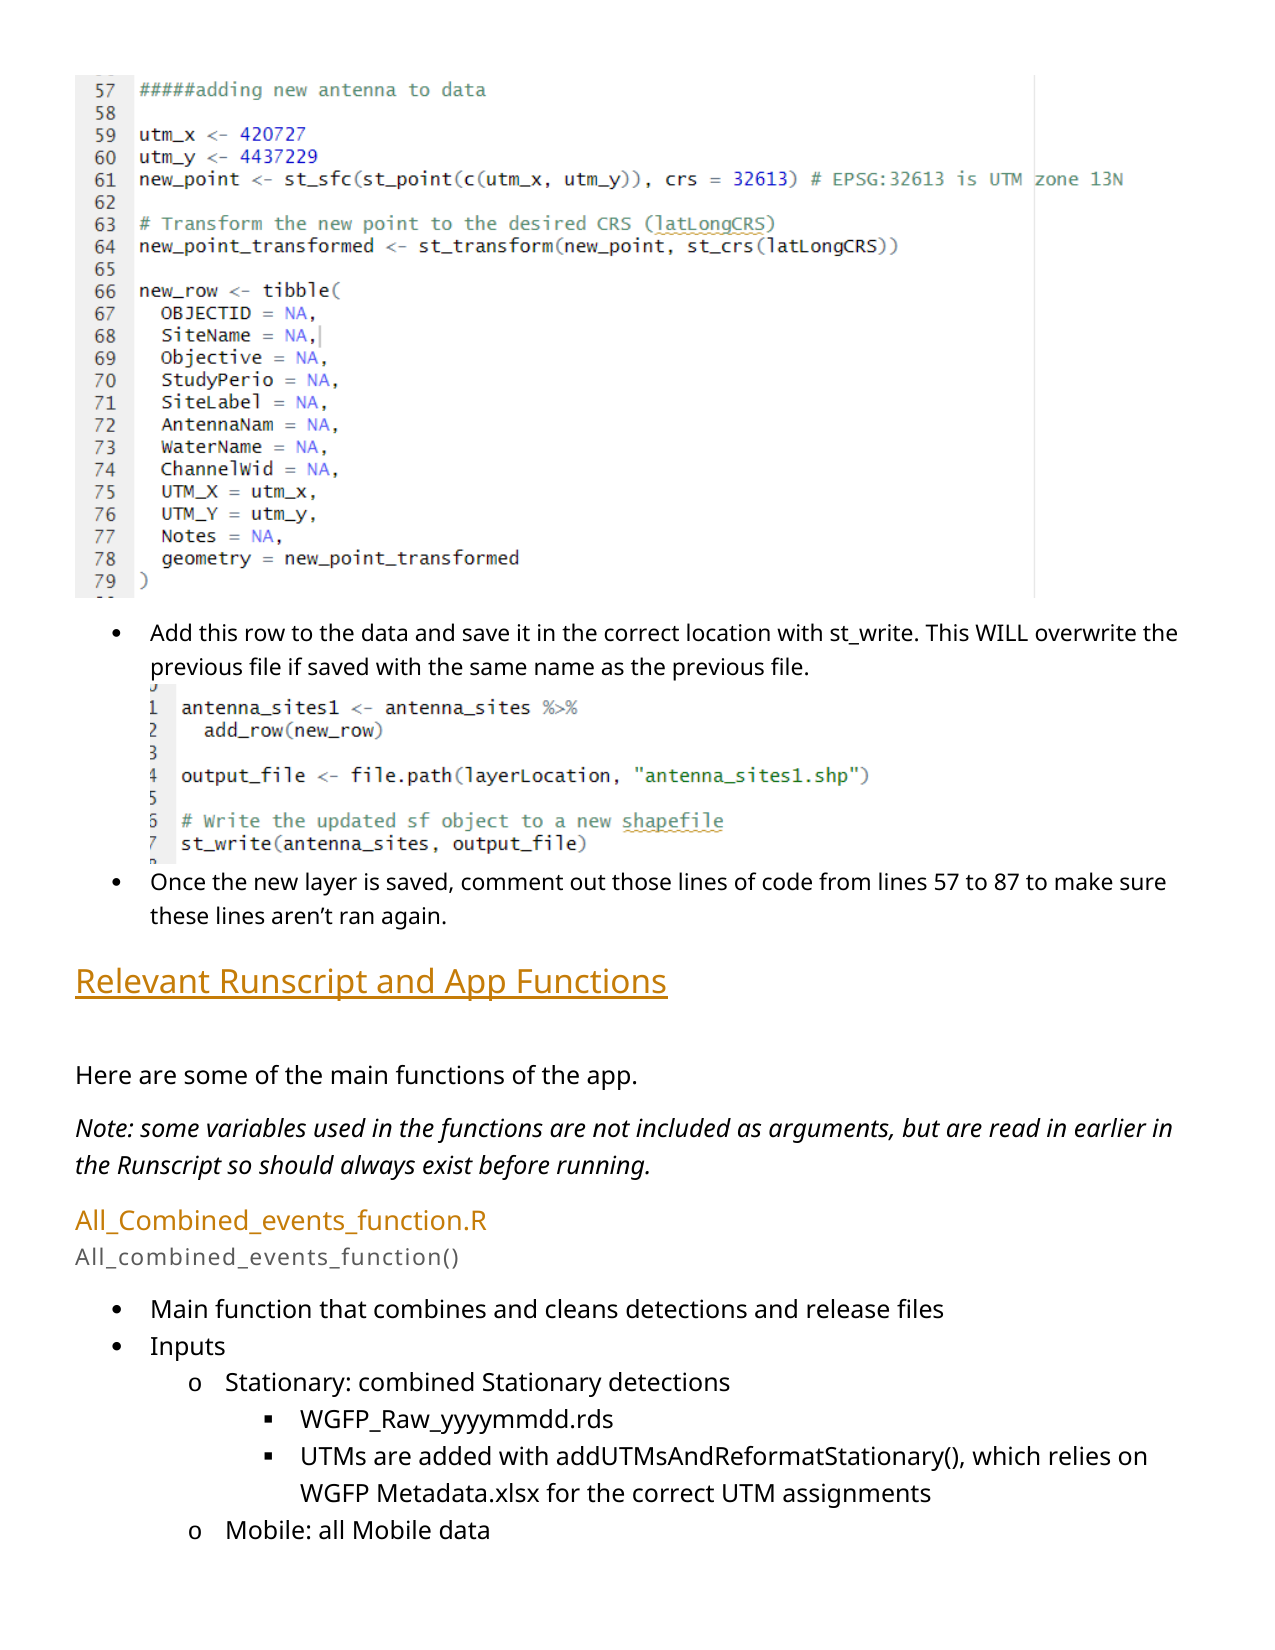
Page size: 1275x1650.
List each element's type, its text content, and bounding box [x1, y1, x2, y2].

list UTMs are added with addUTMsAndReformatStationary(), which relies on WGFP Metadata.xlsx for the correct UTM assignments [262, 1439, 1200, 1510]
text Here are some of the main functions of the app. [75, 1058, 1200, 1092]
picture [150, 684, 967, 864]
list Once the new layer is saved, comment out those lines of code from lines 57 to 87 to make sure these lines aren’t ran again. [112, 866, 1200, 931]
list Stationary: combined Stationary detections [187, 1365, 1200, 1399]
subtitle All_Combined_events_function.R [75, 1201, 1200, 1238]
list Inputs [112, 1328, 1200, 1362]
subtitle All_combined_events_function() [75, 1241, 1200, 1272]
picture [75, 75, 1200, 598]
list Add this row to the data and save it in the correct location with st_write. This WILL overwrite the previous file if saved with the same name as the previous file. [112, 617, 1200, 682]
text Note: some variables used in the functions are not included as arguments, but are read in earlier in the Runscript so should always exist before running. [75, 1111, 1200, 1182]
subtitle Relevant Runscript and App Functions [75, 958, 1200, 1004]
list Main function that combines and cleans detections and release files [112, 1292, 1200, 1326]
list Mobile: all Mobile data [187, 1512, 1200, 1547]
list WGFP_Raw_yyyymmdd.rds [262, 1402, 1200, 1436]
